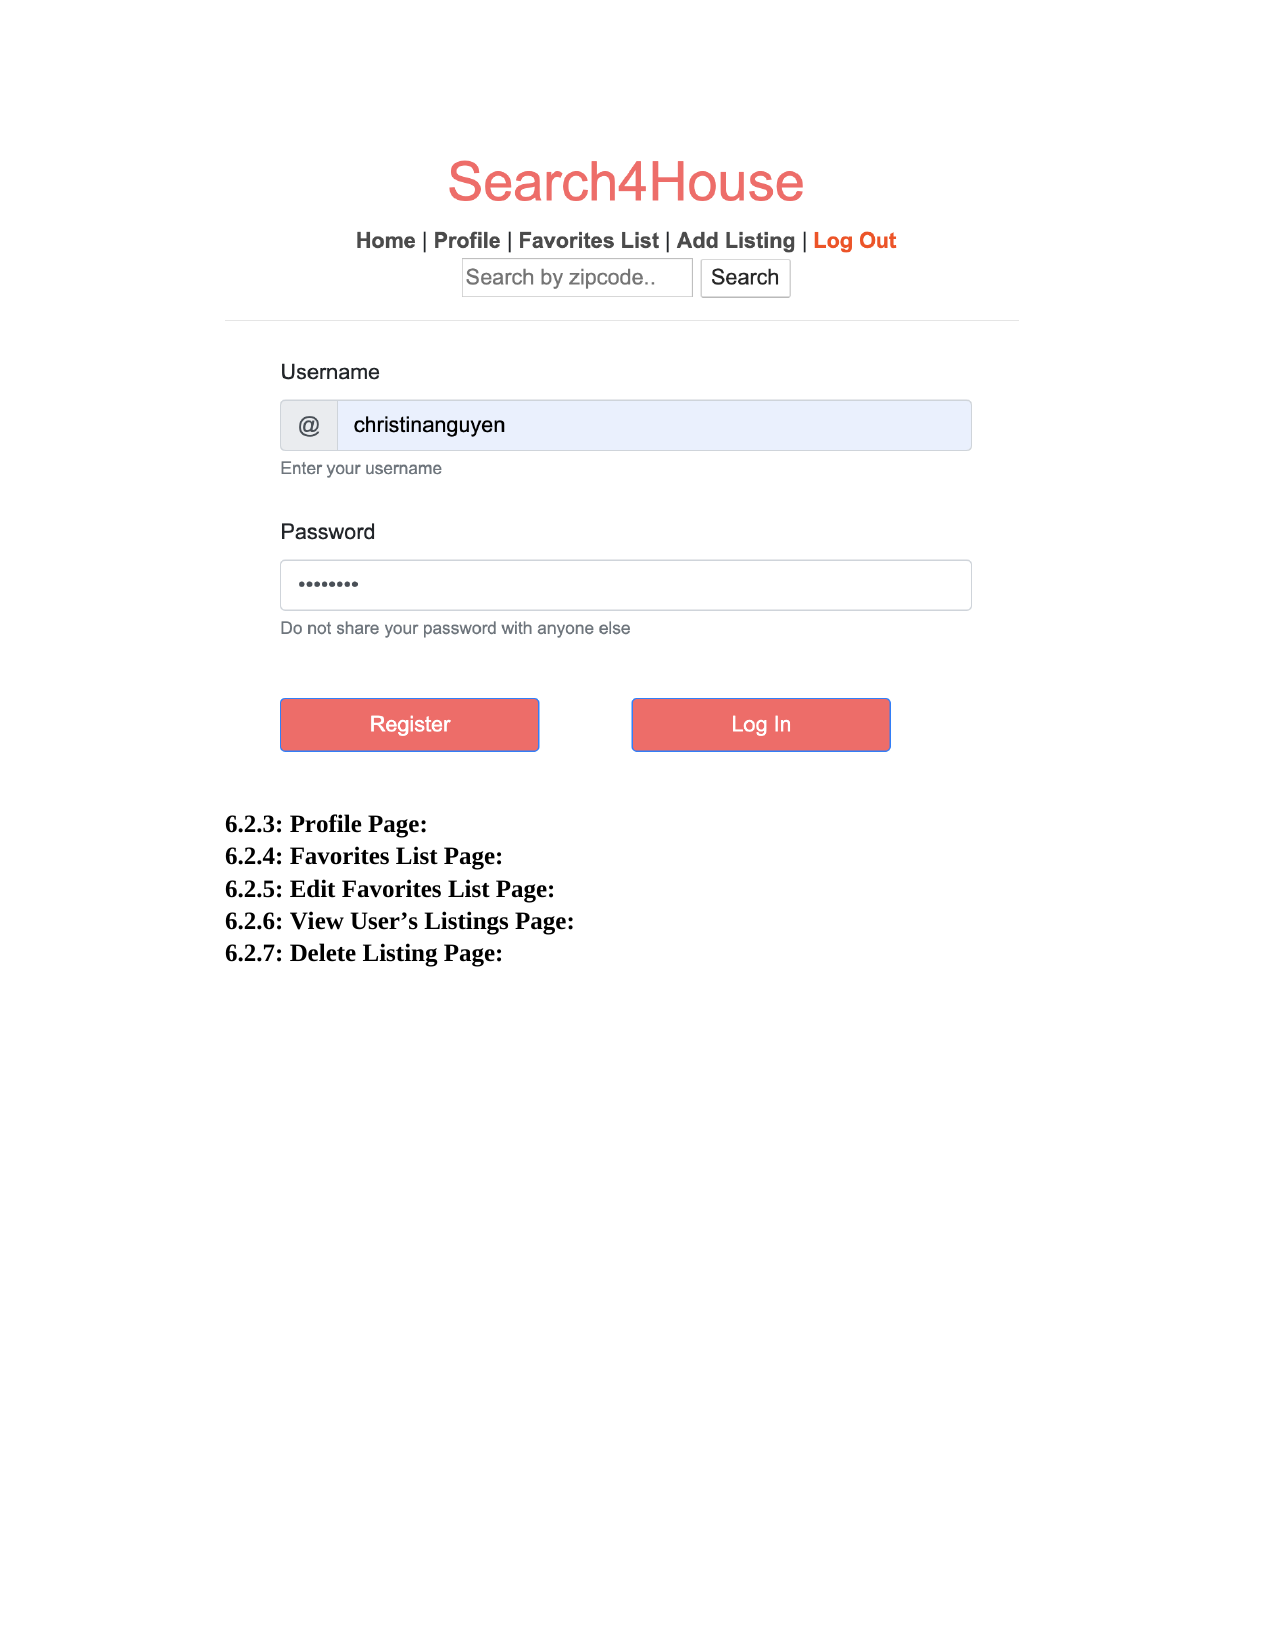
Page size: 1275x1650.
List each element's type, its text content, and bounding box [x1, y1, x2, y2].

list 6.2.5: Edit Favorites List Page: [225, 874, 1125, 902]
list 6.2.6: View User’s Listings Page: [225, 906, 1125, 935]
list 6.2.3: Profile Page: [225, 809, 1125, 838]
list 6.2.7: Delete Listing Page: [225, 938, 1125, 967]
picture [225, 151, 1019, 773]
list 6.2.4: Favorites List Page: [225, 841, 1125, 870]
